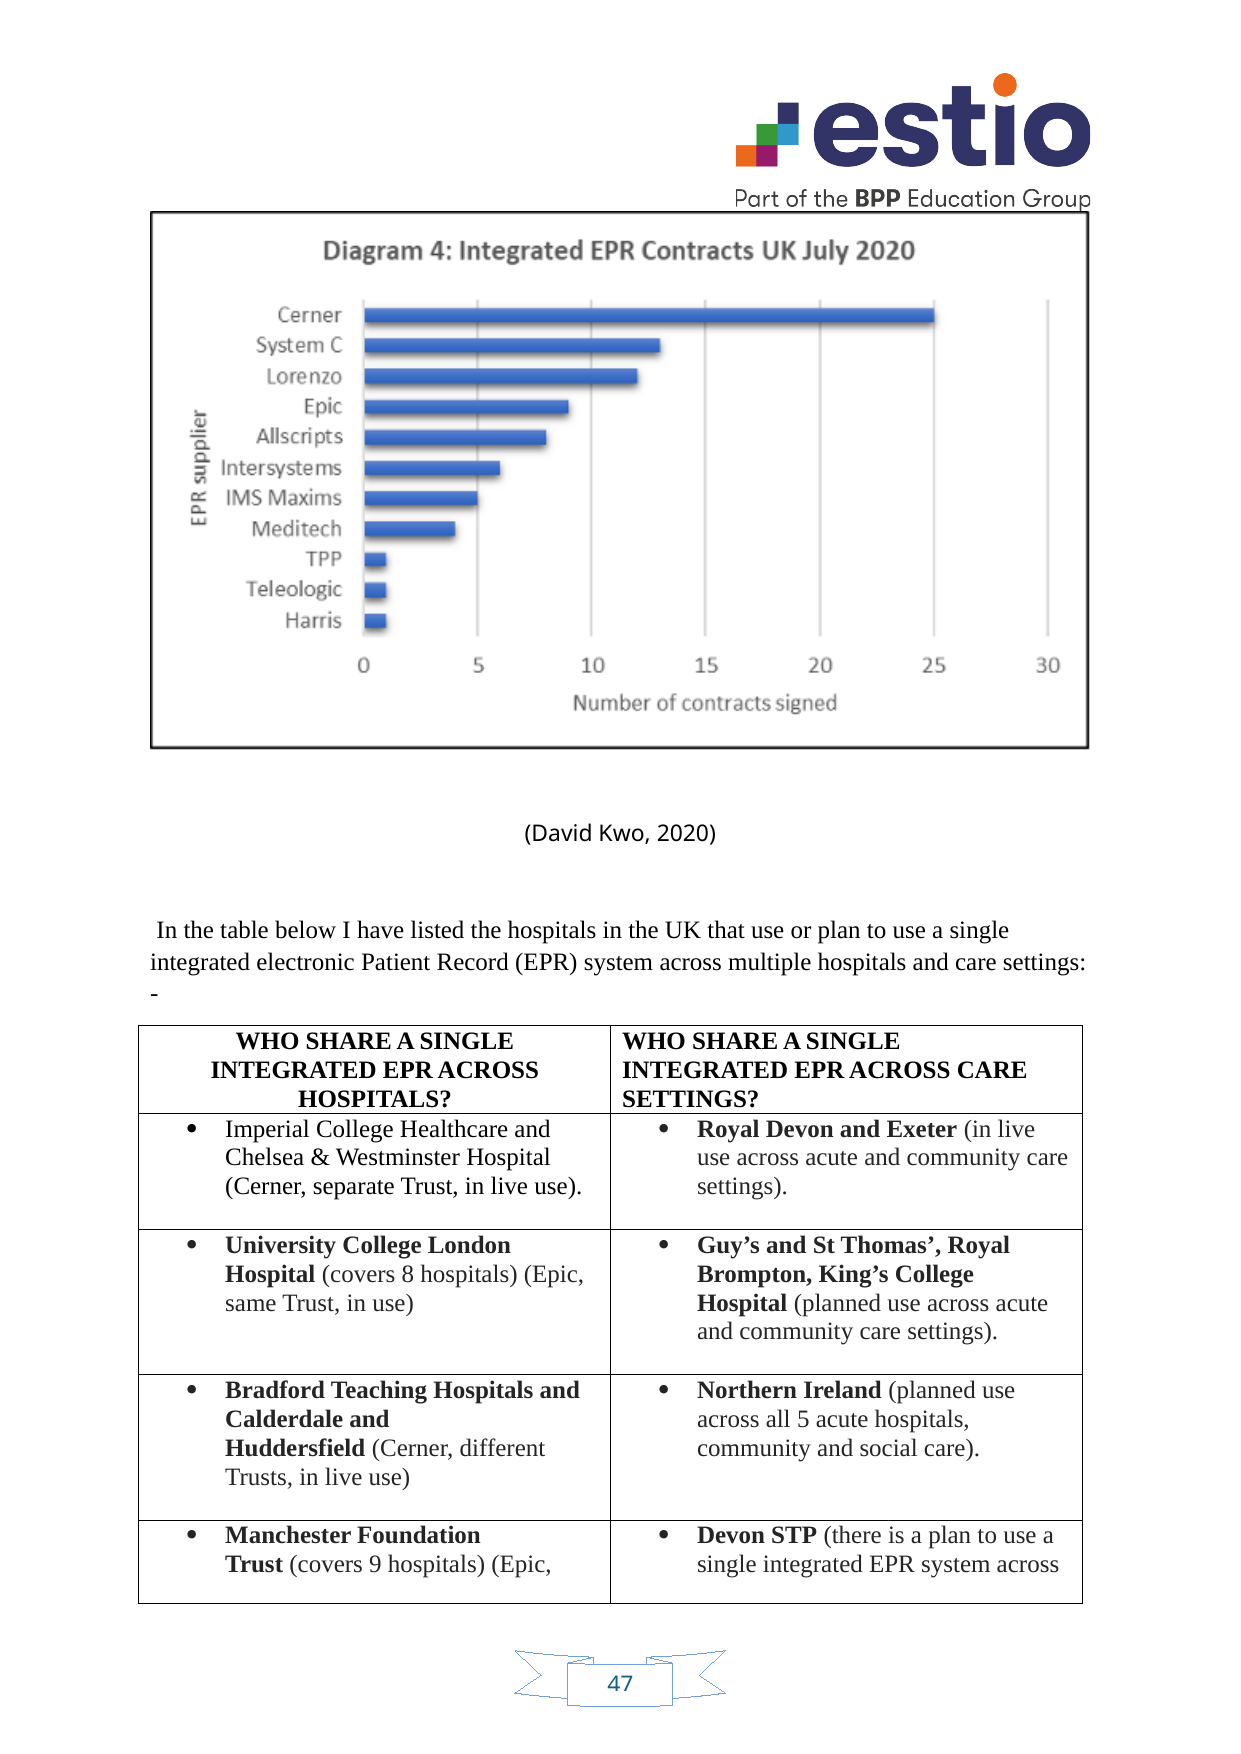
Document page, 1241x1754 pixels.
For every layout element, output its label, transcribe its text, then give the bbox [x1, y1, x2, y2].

table_cell Manchester Foundation Trust (covers 9 hospitals) (Epic, same Trust, planned). [139, 1521, 610, 1603]
text In the table below I have listed the hospitals in the UK that use or plan to use a single integrated electronic Patient Record (EPR) system across multiple hospitals and care settings: - [150, 916, 1090, 1006]
table_cell Imperial College Healthcare and Chelsea & Westminster Hospital (Cerner, separate Trust, in live use). [139, 1114, 610, 1229]
table_cell Northern Ireland (planned use across all 5 acute hospitals, community and social care). [611, 1375, 1082, 1519]
table_cell Royal Devon and Exeter (in live use across acute and community care settings). [611, 1114, 1082, 1229]
table_header WHO SHARE A SINGLE INTEGRATED EPR ACROSS CARE SETTINGS? [611, 1026, 1082, 1113]
table_cell Bradford Teaching Hospitals and Calderdale and Huddersfield (Cerner, different Trusts, in live use) [139, 1375, 610, 1519]
picture [150, 73, 1091, 751]
table_header WHO SHARE A SINGLE INTEGRATED EPR ACROSS HOSPITALS? [139, 1026, 610, 1113]
table_cell University College London Hospital (covers 8 hospitals) (Epic, same Trust, in use) [139, 1230, 610, 1374]
table_cell Guy’s and St Thomas’, Royal Brompton, King’s College Hospital (planned use across acute and community care settings). [611, 1230, 1082, 1374]
